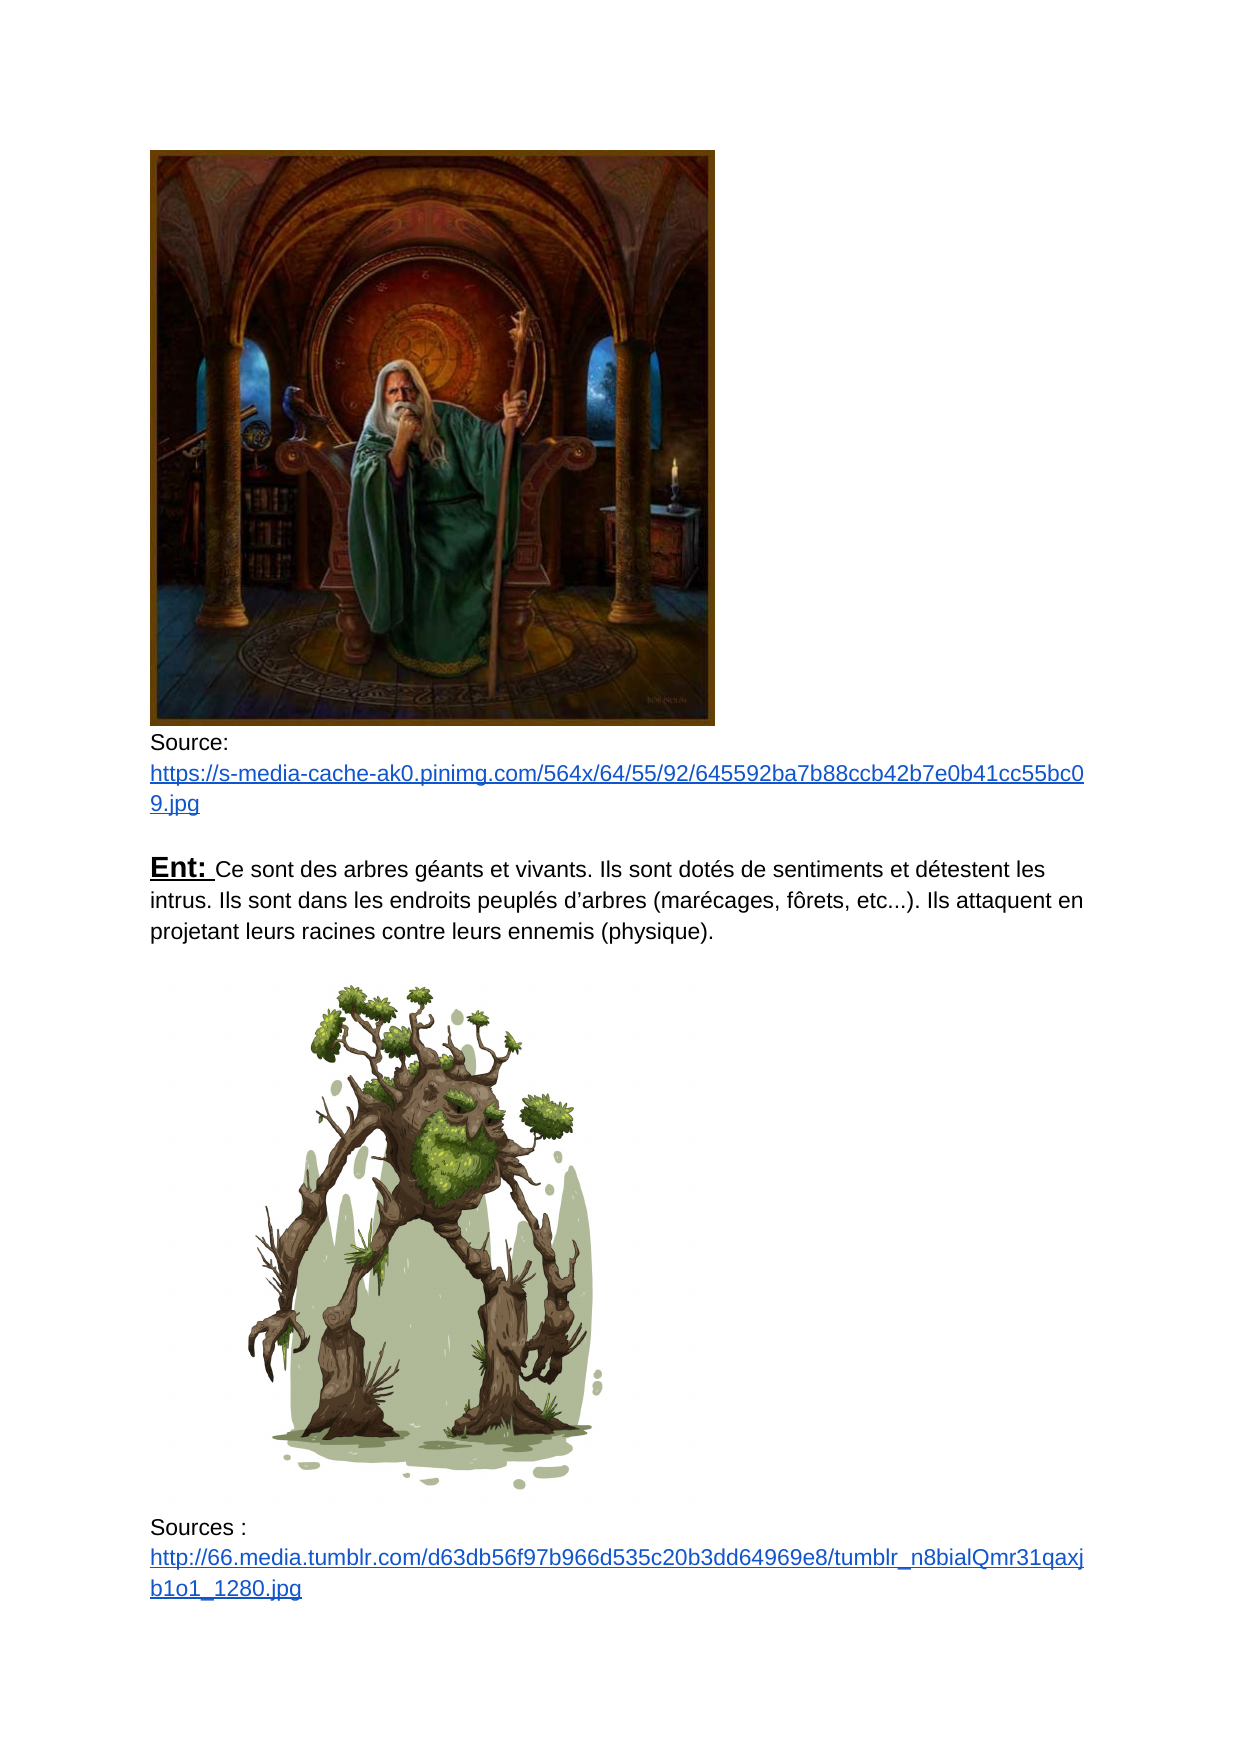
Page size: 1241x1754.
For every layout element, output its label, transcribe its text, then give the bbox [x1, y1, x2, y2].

picture [150, 150, 715, 726]
text Source: https://s-media-cache-ak0.pinimg.com/564x/64/55/92/645592ba7b88ccb42b7e0b41cc55bc09.jpg [150, 729, 1090, 816]
picture [150, 947, 714, 1511]
text Ent: Ce sont des arbres géants et vivants. Ils sont dotés de sentiments et détestent les intrus. Ils sont dans les endroits peuplés d’arbres (marécages, fôrets, etc...). Ils attaquent en projetant leurs racines contre leurs ennemis (physique). [150, 850, 1090, 944]
text Sources : http://66.media.tumblr.com/d63db56f97b966d535c20b3dd64969e8/tumblr_n8bialQmr31qaxjb1o1_1280.jpg [150, 1514, 1090, 1601]
